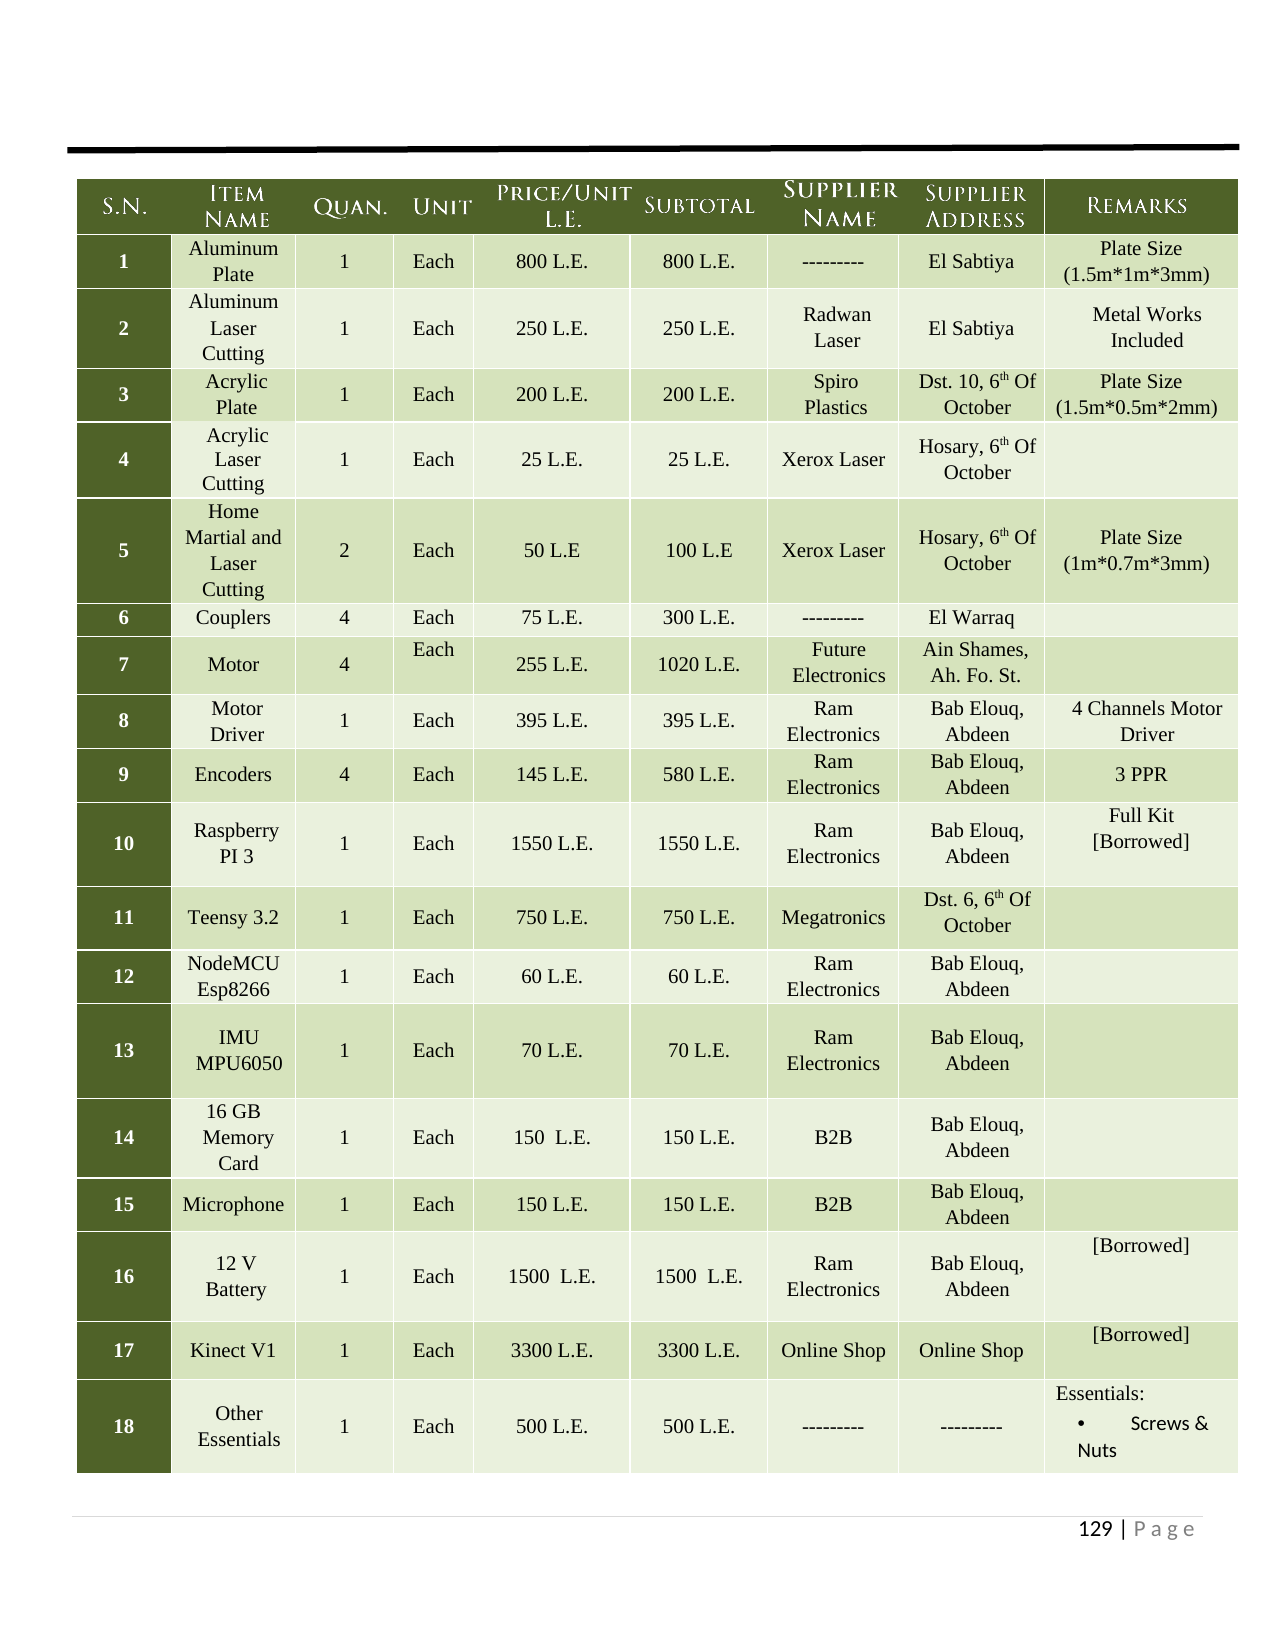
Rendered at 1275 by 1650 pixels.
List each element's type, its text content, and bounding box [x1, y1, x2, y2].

table_cell 5 [77, 499, 171, 603]
table_cell Xerox Laser [768, 499, 898, 603]
table_cell Ram Electronics [768, 1232, 898, 1321]
table_cell [1045, 1004, 1238, 1098]
table_cell Plate Size (1.5m*1m*3mm) [1045, 235, 1238, 288]
table_cell Each [394, 289, 473, 368]
table_cell Ram Electronics [768, 1004, 898, 1098]
table_cell [1045, 1099, 1238, 1177]
table_cell Each [394, 604, 473, 636]
table_cell 10 [77, 803, 171, 886]
table_cell [1045, 604, 1238, 636]
table_cell Bab Elouq, Abdeen [899, 1099, 1044, 1177]
table_cell 18 [77, 1380, 171, 1473]
table_cell Home Martial and Laser Cutting [172, 499, 295, 603]
table_cell 1 [296, 289, 393, 368]
table_cell 1 [296, 695, 393, 748]
table_cell 15 [77, 1179, 171, 1231]
table_cell 50 L.E [474, 499, 629, 603]
table_cell 800 L.E. [474, 235, 629, 288]
table_cell 250 L.E. [631, 289, 767, 368]
table_cell 150 L.E. [474, 1179, 629, 1231]
table_cell [1045, 887, 1238, 949]
table_cell Aluminum Laser Cutting [172, 289, 295, 368]
table_cell Plate Size (1m*0.7m*3mm) [1045, 499, 1238, 603]
table_cell 1020 L.E. [631, 637, 767, 694]
table_cell 16 [77, 1232, 171, 1321]
table_cell Hosary, 6th Of October [899, 423, 1044, 497]
table_cell Ram Electronics [768, 749, 898, 802]
table_cell 395 L.E. [474, 695, 629, 748]
table_cell 16 GB Memory Card [172, 1099, 295, 1177]
table_cell 1 [296, 1232, 393, 1321]
picture [412, 197, 472, 215]
table_cell NodeMCU Esp8266 [172, 951, 295, 1003]
table_cell 200 L.E. [631, 369, 767, 421]
table_cell 12 V Battery [172, 1232, 295, 1321]
table_cell Bab Elouq, Abdeen [899, 1179, 1044, 1231]
table_cell 580 L.E. [631, 749, 767, 802]
table_cell 7 [77, 637, 171, 694]
table_cell 4 [296, 604, 393, 636]
table_cell Motor [172, 637, 295, 694]
table_cell 500 L.E. [474, 1380, 629, 1473]
table_cell --------- [899, 1380, 1044, 1473]
picture [496, 183, 632, 201]
table_cell El Warraq [899, 604, 1044, 636]
table_cell 750 L.E. [474, 887, 629, 949]
table_cell [1045, 637, 1238, 694]
table_cell Each [394, 1004, 473, 1098]
picture [643, 191, 768, 218]
table_cell Spiro Plastics [768, 369, 898, 421]
table_cell 145 L.E. [474, 749, 629, 802]
table_cell Ram Electronics [768, 803, 898, 886]
table_cell [Borrowed] [1045, 1232, 1238, 1321]
table_cell [1045, 1179, 1238, 1231]
table_cell Ain Shames, Ah. Fo. St. [899, 637, 1044, 694]
table_cell 4 [296, 749, 393, 802]
picture [203, 179, 287, 232]
table_cell Each [394, 887, 473, 949]
table_cell 300 L.E. [631, 604, 767, 636]
table_cell 1 [296, 1380, 393, 1473]
table_cell 150 L.E. [631, 1179, 767, 1231]
table_cell Future Electronics [768, 637, 898, 694]
table_cell Each [394, 1179, 473, 1231]
table_cell Radwan Laser [768, 289, 898, 368]
table_cell Each [394, 1232, 473, 1321]
table_cell 1 [296, 235, 393, 288]
table_cell 3300 L.E. [474, 1322, 629, 1379]
table_cell 200 L.E. [474, 369, 629, 421]
table_cell Metal Works Included [1045, 289, 1238, 368]
table_cell Each [394, 235, 473, 288]
table_cell 4 [77, 423, 171, 497]
table_cell 14 [77, 1099, 171, 1177]
table_cell 11 [77, 887, 171, 949]
table_cell Bab Elouq, Abdeen [899, 951, 1044, 1003]
table_header [1045, 179, 1238, 234]
table_cell 800 L.E. [631, 235, 767, 288]
table_cell Hosary, 6th Of October [899, 499, 1044, 603]
table_cell 12 [77, 951, 171, 1003]
table_cell Each [394, 951, 473, 1003]
table_header [630, 179, 768, 234]
table_cell 1550 L.E. [631, 803, 767, 886]
table_cell Motor Driver [172, 695, 295, 748]
table_cell 2 [296, 499, 393, 603]
table_cell Bab Elouq, Abdeen [899, 695, 1044, 748]
table_cell 6 [77, 604, 171, 636]
table_cell Bab Elouq, Abdeen [899, 803, 1044, 886]
table_cell Each [394, 369, 473, 421]
table_cell --------- [768, 235, 898, 288]
table_cell 500 L.E. [631, 1380, 767, 1473]
table_cell 1500 L.E. [631, 1232, 767, 1321]
table_cell 60 L.E. [474, 951, 629, 1003]
table_cell 25 L.E. [631, 423, 767, 497]
table_cell Bab Elouq, Abdeen [899, 1004, 1044, 1098]
table_cell 8 [77, 695, 171, 748]
table_cell Encoders [172, 749, 295, 802]
table_cell Each [394, 1099, 473, 1177]
table_cell Xerox Laser [768, 423, 898, 497]
table_cell Each [394, 637, 473, 694]
table_cell Ram Electronics [768, 951, 898, 1003]
table_cell 3 [77, 369, 171, 421]
table_cell [1045, 951, 1238, 1003]
table_cell 1 [296, 1099, 393, 1177]
table_cell 1 [296, 369, 393, 421]
table_cell Each [394, 1322, 473, 1379]
table_cell Plate Size (1.5m*0.5m*2mm) [1045, 369, 1238, 421]
table_cell B2B [768, 1179, 898, 1231]
table_cell 1 [296, 887, 393, 949]
picture [1085, 191, 1203, 218]
table_cell Full Kit [Borrowed] [1045, 803, 1238, 886]
table_cell 75 L.E. [474, 604, 629, 636]
table_cell El Sabtiya [899, 235, 1044, 288]
table_cell Each [394, 499, 473, 603]
table_cell 150 L.E. [631, 1099, 767, 1177]
table_cell 150 L.E. [474, 1099, 629, 1177]
table_cell 60 L.E. [631, 951, 767, 1003]
table_cell Couplers [172, 604, 295, 636]
table_cell Each [394, 749, 473, 802]
table_header [899, 179, 1044, 234]
table_cell Each [394, 423, 473, 497]
table_cell 4 [296, 637, 393, 694]
table_cell Each [394, 1380, 473, 1473]
table_cell Other Essentials [172, 1380, 295, 1473]
table_cell 1500 L.E. [474, 1232, 629, 1321]
table_cell 1 [296, 951, 393, 1003]
picture [313, 197, 387, 219]
table_cell 395 L.E. [631, 695, 767, 748]
table_cell 13 [77, 1004, 171, 1098]
picture [101, 192, 159, 219]
table_cell 250 L.E. [474, 289, 629, 368]
table_cell Each [394, 803, 473, 886]
picture [783, 179, 900, 198]
picture [801, 203, 896, 232]
table_cell 255 L.E. [474, 637, 629, 694]
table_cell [1045, 1380, 1238, 1473]
table_cell Microphone [172, 1179, 295, 1231]
table_cell Dst. 6, 6th Of October [899, 887, 1044, 949]
table_cell Megatronics [768, 887, 898, 949]
table_cell 25 L.E. [474, 423, 629, 497]
table_cell 1 [296, 1322, 393, 1379]
table_cell 750 L.E. [631, 887, 767, 949]
table_cell Teensy 3.2 [172, 887, 295, 949]
table_cell 3 PPR [1045, 749, 1238, 802]
table_cell Raspberry PI 3 [172, 803, 295, 886]
table_cell 1 [296, 803, 393, 886]
table_cell El Sabtiya [899, 289, 1044, 368]
table_cell Acrylic Plate [172, 369, 295, 421]
table_cell Acrylic Laser Cutting [172, 421, 295, 497]
table_cell 70 L.E. [631, 1004, 767, 1098]
table_cell Bab Elouq, Abdeen [899, 1232, 1044, 1321]
table_cell 100 L.E [631, 499, 767, 603]
table_cell 17 [77, 1322, 171, 1379]
table_cell Bab Elouq, Abdeen [899, 749, 1044, 802]
table_cell 1 [296, 423, 393, 497]
table_cell [1045, 423, 1238, 497]
table_header [77, 179, 630, 234]
table_cell --------- [768, 604, 898, 636]
table_cell IMU MPU6050 [172, 1004, 295, 1098]
table_cell Ram Electronics [768, 695, 898, 748]
table_cell 1 [296, 1004, 393, 1098]
table_cell 1550 L.E. [474, 803, 629, 886]
picture [543, 205, 592, 232]
table_cell B2B [768, 1099, 898, 1177]
table_cell Aluminum Plate [172, 235, 295, 288]
table_header [768, 179, 899, 234]
table_cell 2 [77, 289, 171, 368]
table_cell 1 [77, 235, 171, 288]
table_cell 70 L.E. [474, 1004, 629, 1098]
table_cell 4 Channels Motor Driver [1045, 695, 1238, 748]
table_cell Dst. 10, 6th Of October [899, 369, 1044, 421]
table_cell Each [394, 695, 473, 748]
table_cell 3300 L.E. [631, 1322, 767, 1379]
table_cell 1 [296, 1179, 393, 1231]
table_cell 9 [77, 749, 171, 802]
picture [924, 179, 1045, 232]
table_cell Online Shop [899, 1322, 1044, 1379]
table_cell Kinect V1 [172, 1322, 295, 1379]
table_cell [Borrowed] [1045, 1322, 1238, 1379]
table_cell --------- [768, 1380, 898, 1473]
table_cell Online Shop [768, 1322, 898, 1379]
